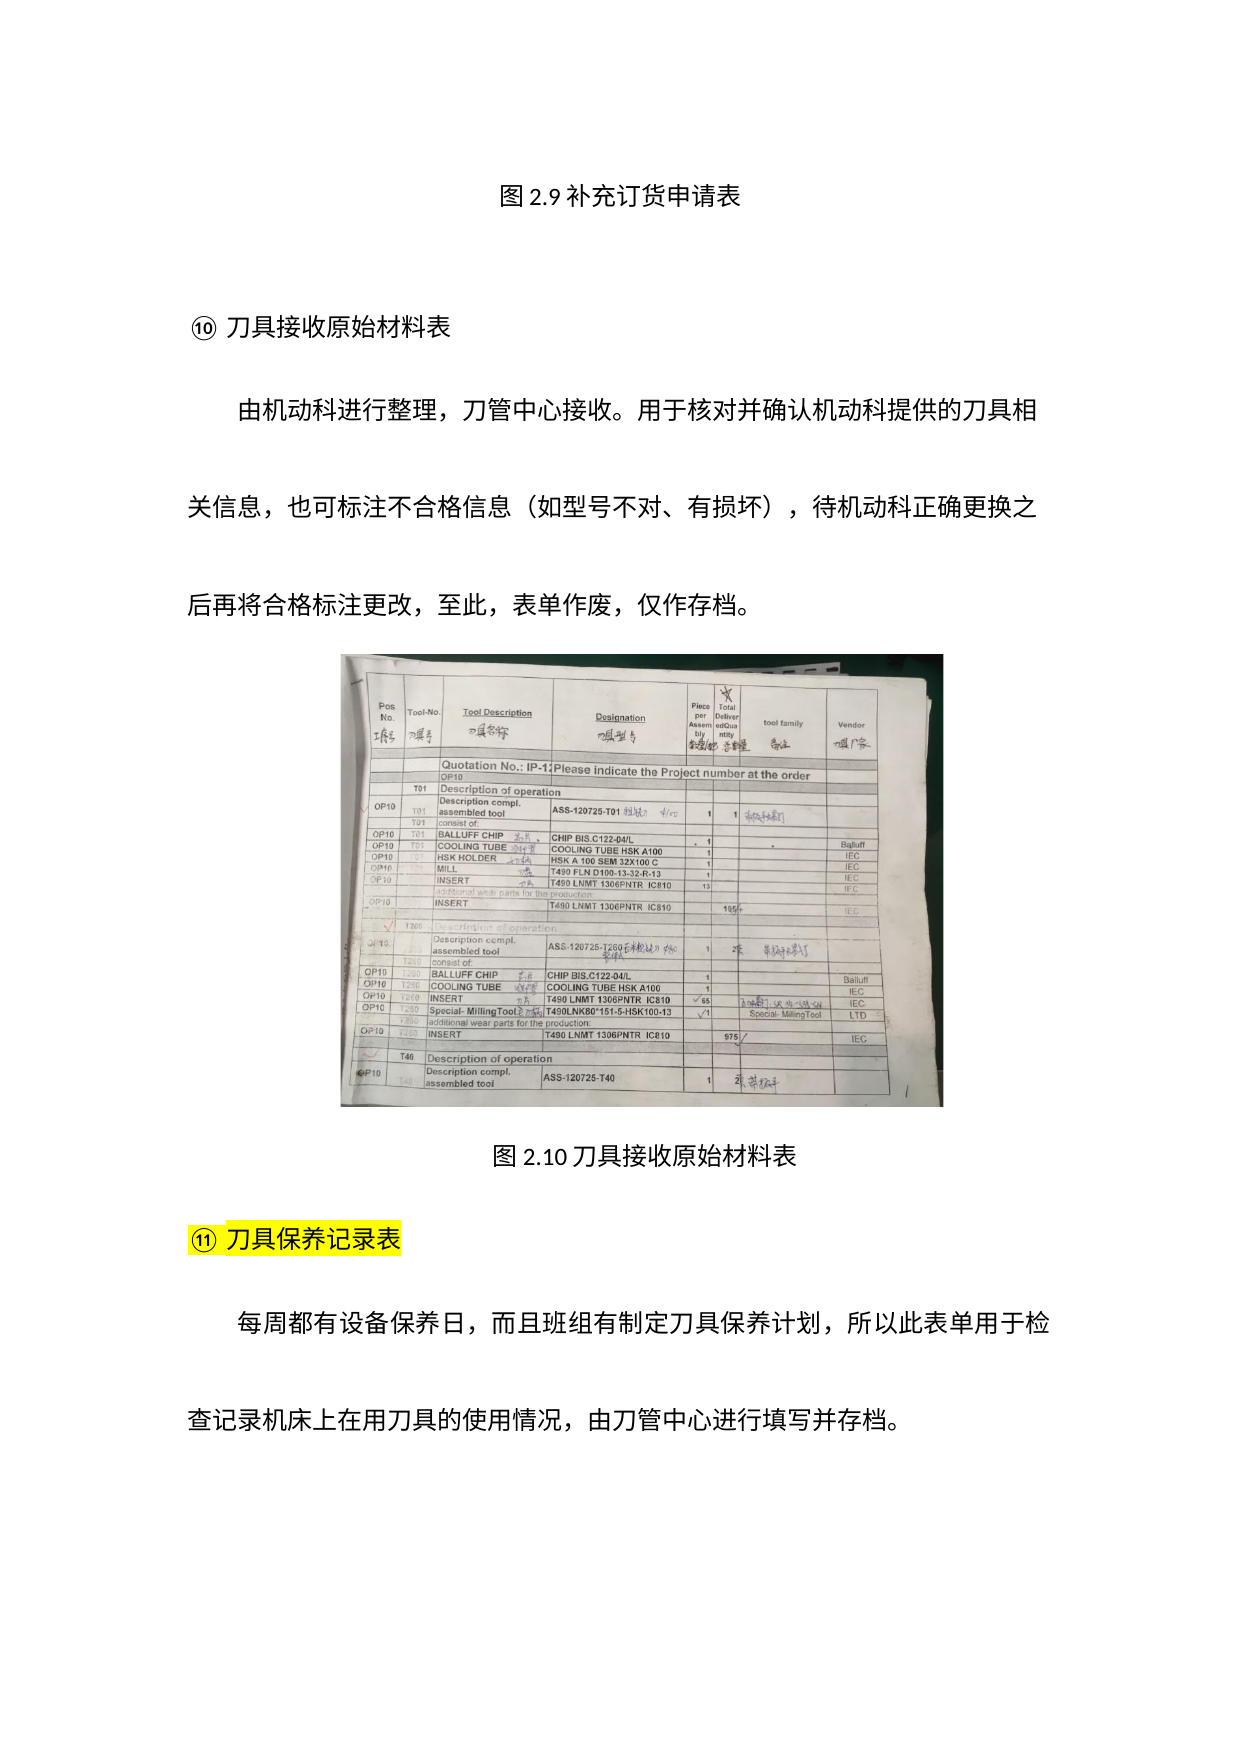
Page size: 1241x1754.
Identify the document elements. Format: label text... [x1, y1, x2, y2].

text 每周都有设备保养日，而且班组有制定刀具保养计划，所以此表单用于检查记录机床上在用刀具的使用情况，由刀管中心进行填写并存档。 [187, 1289, 1053, 1451]
text ⑩刀具接收原始材料表 [187, 293, 1053, 358]
picture [340, 654, 944, 1107]
text 图2.10 刀具接收原始材料表 [187, 1122, 1053, 1187]
text 图2.9 补充订货申请表 [187, 162, 1053, 227]
text 由机动科进行整理，刀管中心接收。用于核对并确认机动科提供的刀具相关信息，也可标注不合格信息（如型号不对、有损坏），待机动科正确更换之后再将合格标注更改，至此，表单作废，仅作存档。 [187, 376, 1053, 636]
text ⑪刀具保养记录表 [187, 1206, 1053, 1271]
